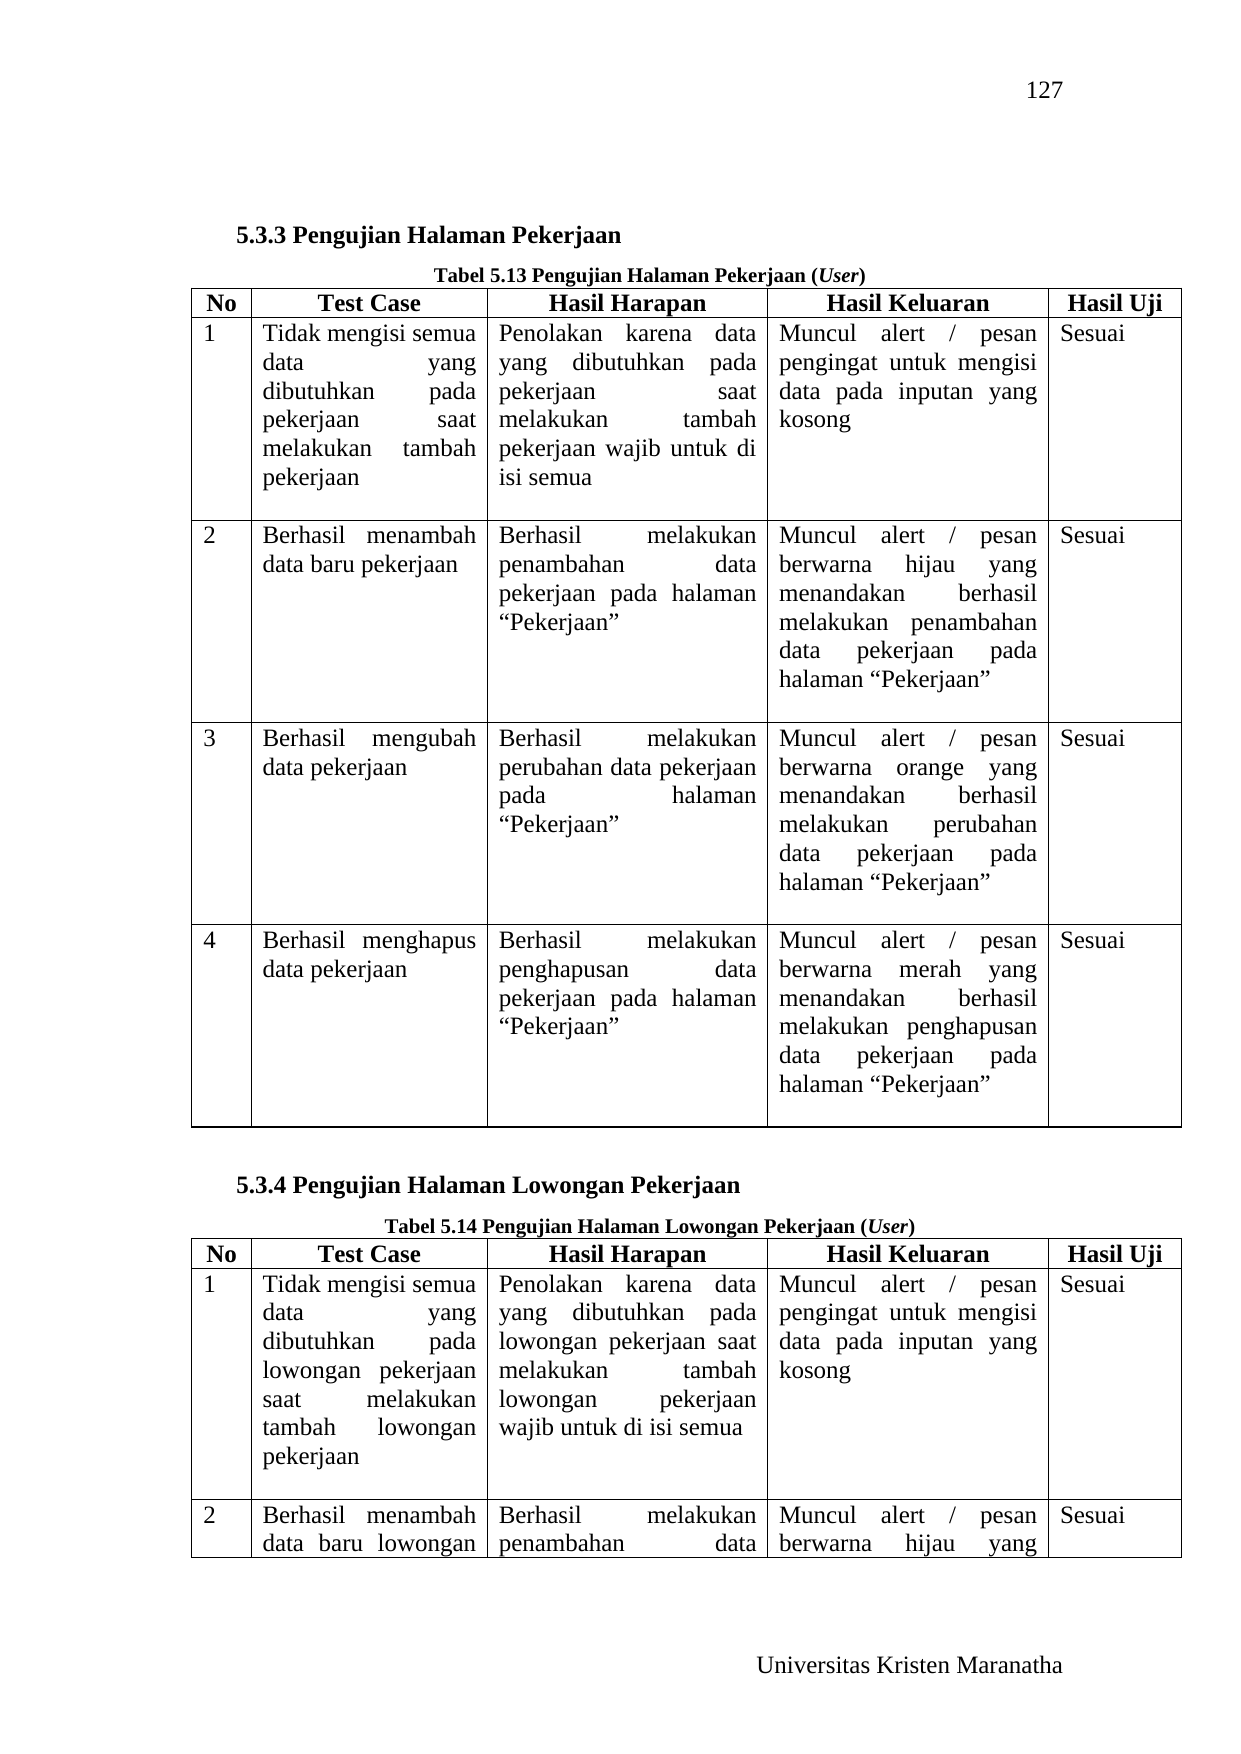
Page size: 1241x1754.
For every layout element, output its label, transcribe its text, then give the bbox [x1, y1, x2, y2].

text Tabel 5.13 Pengujian Halaman Pekerjaan (User) [236, 263, 1063, 287]
table_cell Berhasil melakukan perubahan data pekerjaan pada halaman “Pekerjaan” [488, 723, 767, 924]
text Tabel 5.14 Pengujian Halaman Lowongan Pekerjaan (User) [236, 1214, 1063, 1238]
table_cell Berhasil menghapus data pekerjaan [252, 925, 487, 1126]
table_cell Berhasil melakukan penghapusan data pekerjaan pada halaman “Pekerjaan” [488, 925, 767, 1126]
table_cell Sesuai [1049, 318, 1181, 519]
table_header Hasil Harapan [488, 289, 767, 317]
table_header No [192, 1239, 251, 1268]
subtitle Pengujian Halaman Pekerjaan [236, 220, 1063, 249]
table_cell 2 [192, 521, 251, 722]
table_cell 1 [192, 1269, 251, 1499]
table_cell Berhasil menambah data baru pekerjaan [252, 521, 487, 722]
table_cell Muncul alert / pesan berwarna merah yang menandakan berhasil melakukan penghapusan data pekerjaan pada halaman “Pekerjaan” [768, 925, 1048, 1126]
table_header No [192, 289, 251, 317]
table_cell Muncul alert / pesan berwarna orange yang menandakan berhasil melakukan perubahan data pekerjaan pada halaman “Pekerjaan” [768, 723, 1048, 924]
table_header Hasil Keluaran [768, 289, 1048, 317]
table_cell 2 [192, 1500, 251, 1557]
table_cell Sesuai [1049, 1269, 1181, 1499]
table_cell Penolakan karena data yang dibutuhkan pada pekerjaan saat melakukan tambah pekerjaan wajib untuk di isi semua [488, 318, 767, 519]
table_header Hasil Harapan [488, 1239, 767, 1268]
table_cell Penolakan karena data yang dibutuhkan pada lowongan pekerjaan saat melakukan tambah lowongan pekerjaan wajib untuk di isi semua [488, 1269, 767, 1499]
table_header Hasil Keluaran [768, 1239, 1048, 1268]
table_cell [768, 1500, 1048, 1557]
table_cell Tidak mengisi semua data yang dibutuhkan pada lowongan pekerjaan saat melakukan tambah lowongan pekerjaan [252, 1269, 487, 1499]
table_header Hasil Uji [1049, 289, 1181, 317]
table_cell Tidak mengisi semua data yang dibutuhkan pada pekerjaan saat melakukan tambah pekerjaan [252, 318, 487, 519]
table_cell Sesuai [1049, 723, 1181, 924]
table_cell 1 [192, 318, 251, 519]
table_header Hasil Uji [1049, 1239, 1181, 1268]
table_cell 4 [192, 925, 251, 1126]
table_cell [252, 1500, 487, 1557]
table_header Test Case [252, 1239, 487, 1268]
table_cell Muncul alert / pesan berwarna hijau yang menandakan berhasil melakukan penambahan data pekerjaan pada halaman “Pekerjaan” [768, 521, 1048, 722]
table_cell Muncul alert / pesan pengingat untuk mengisi data pada inputan yang kosong [768, 1269, 1048, 1499]
subtitle Pengujian Halaman Lowongan Pekerjaan [236, 1171, 1063, 1199]
table_cell Sesuai [1049, 1500, 1181, 1557]
table_header Test Case [252, 289, 487, 317]
table_cell Berhasil mengubah data pekerjaan [252, 723, 487, 924]
table_cell Berhasil melakukan penambahan data pekerjaan pada halaman “Pekerjaan” [488, 521, 767, 722]
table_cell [488, 1500, 767, 1557]
table_cell Sesuai [1049, 521, 1181, 722]
table_cell Muncul alert / pesan pengingat untuk mengisi data pada inputan yang kosong [768, 318, 1048, 519]
table_cell 3 [192, 723, 251, 924]
table_cell Sesuai [1049, 925, 1181, 1126]
